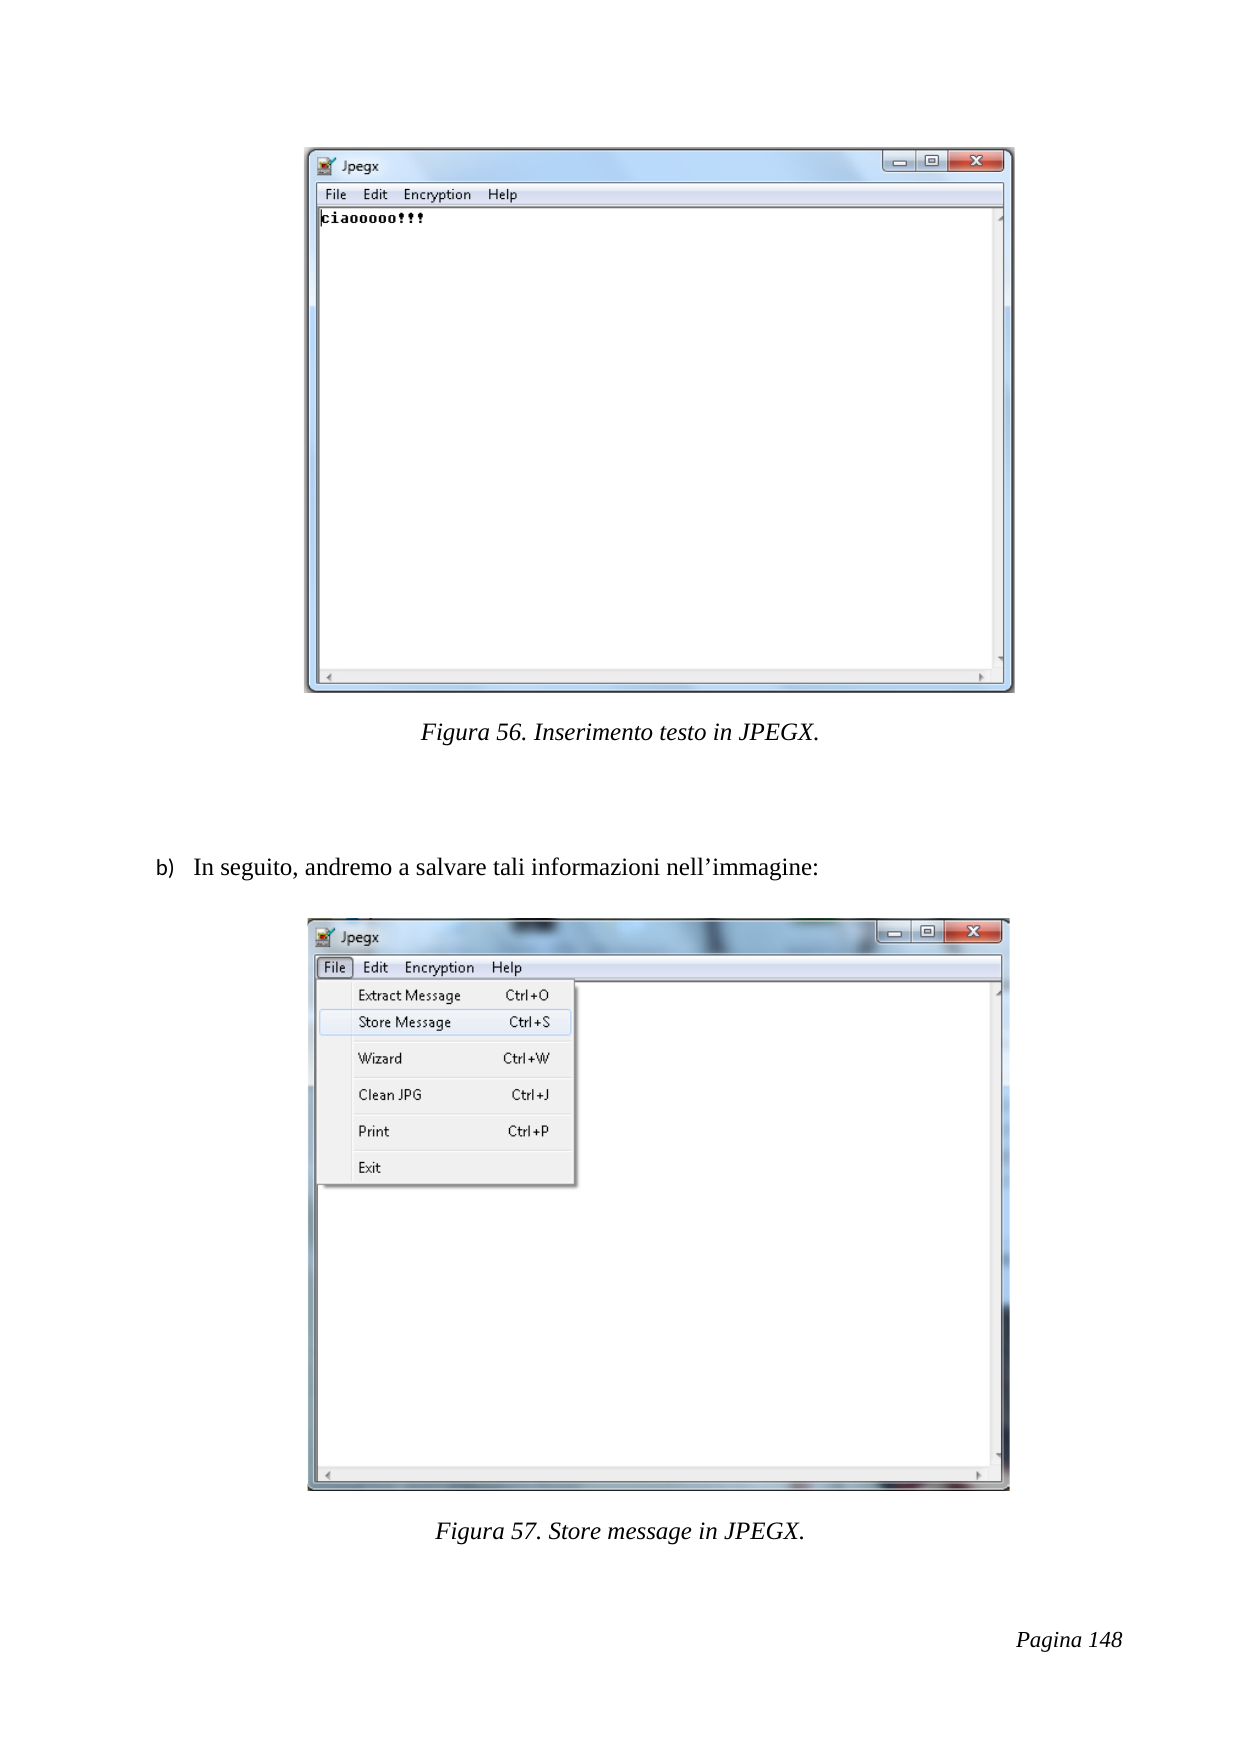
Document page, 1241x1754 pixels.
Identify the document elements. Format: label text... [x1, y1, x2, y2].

picture [307, 918, 1011, 1491]
text Figura 57. Store message in JPEGX. [118, 1516, 1122, 1545]
picture [303, 147, 1015, 693]
list In seguito, andremo a salvare tali informazioni nell’immagine: [156, 852, 1122, 881]
text Figura 56. Inserimento testo in JPEGX. [118, 717, 1122, 746]
